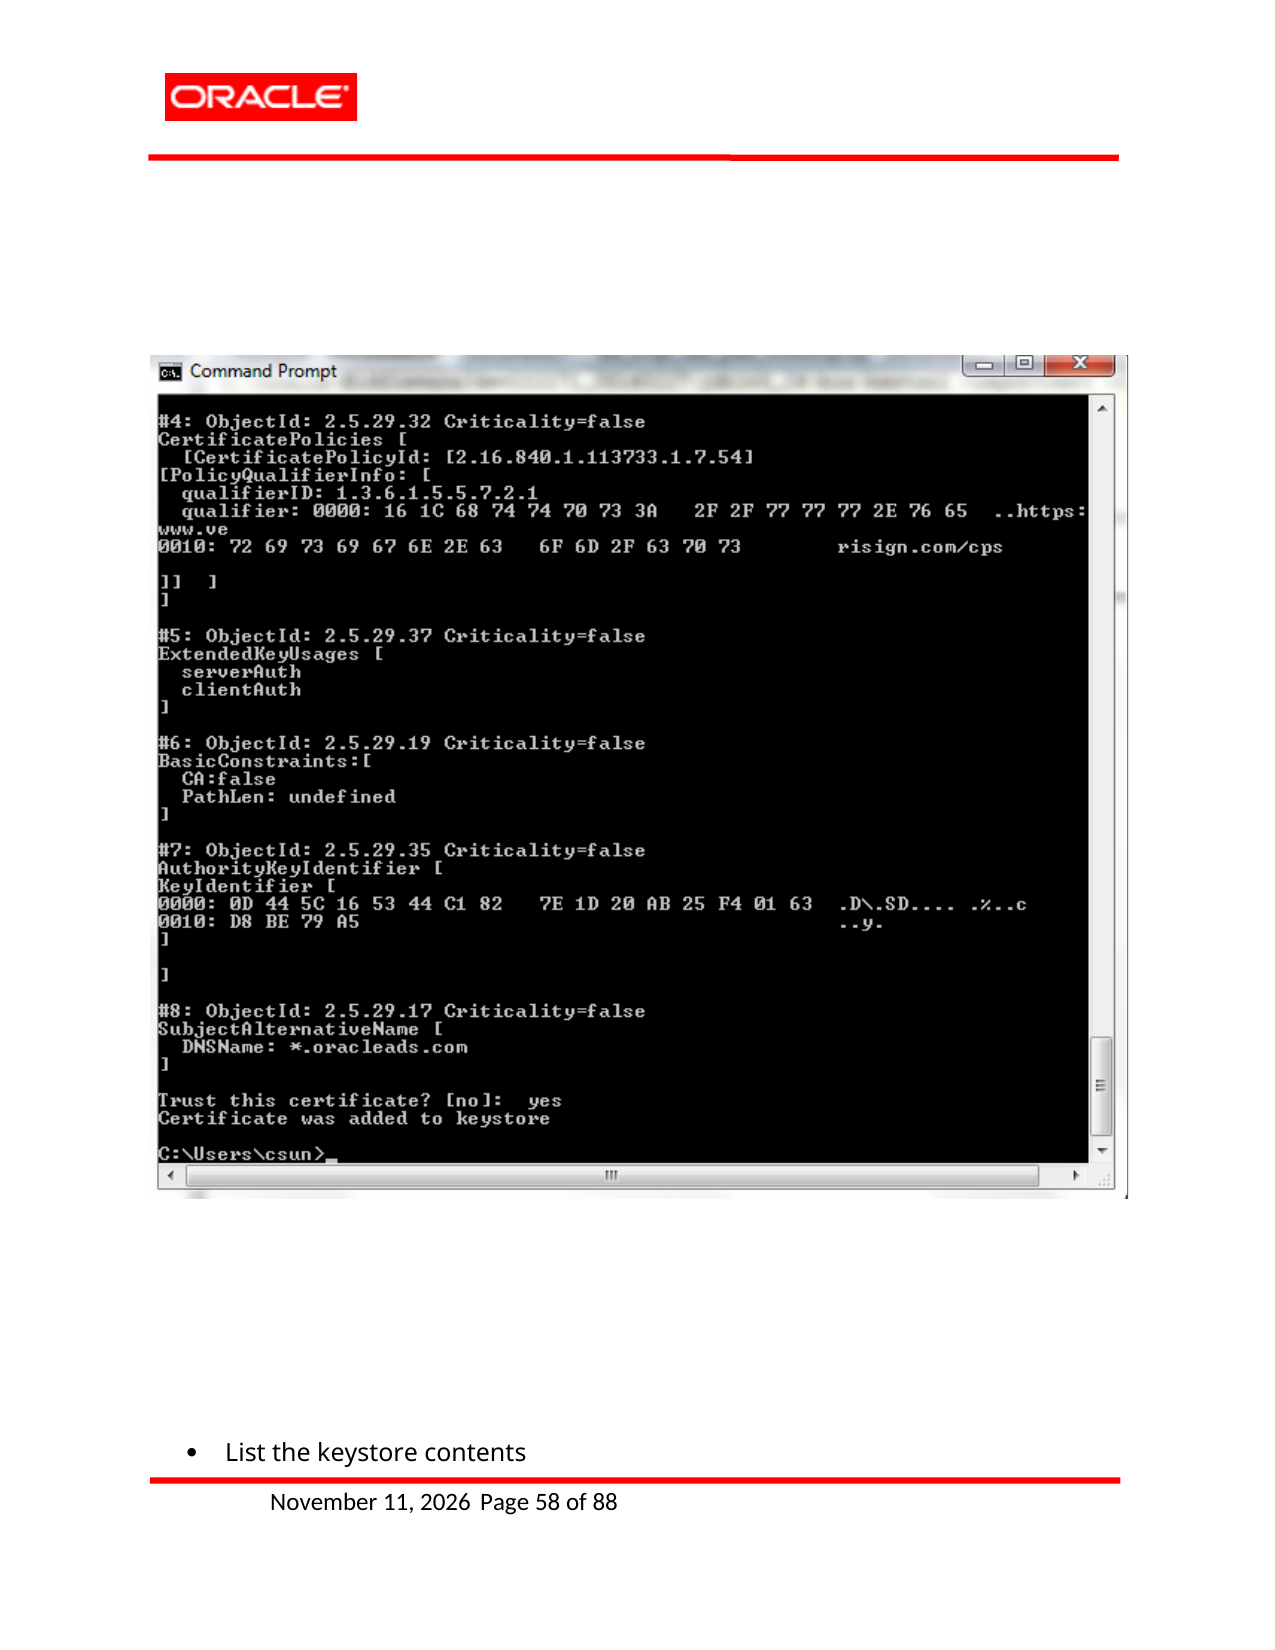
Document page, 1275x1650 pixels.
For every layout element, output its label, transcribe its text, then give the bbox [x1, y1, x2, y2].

picture [165, 73, 358, 121]
picture [150, 355, 1129, 1199]
list List the keystore contents [187, 1434, 1125, 1468]
